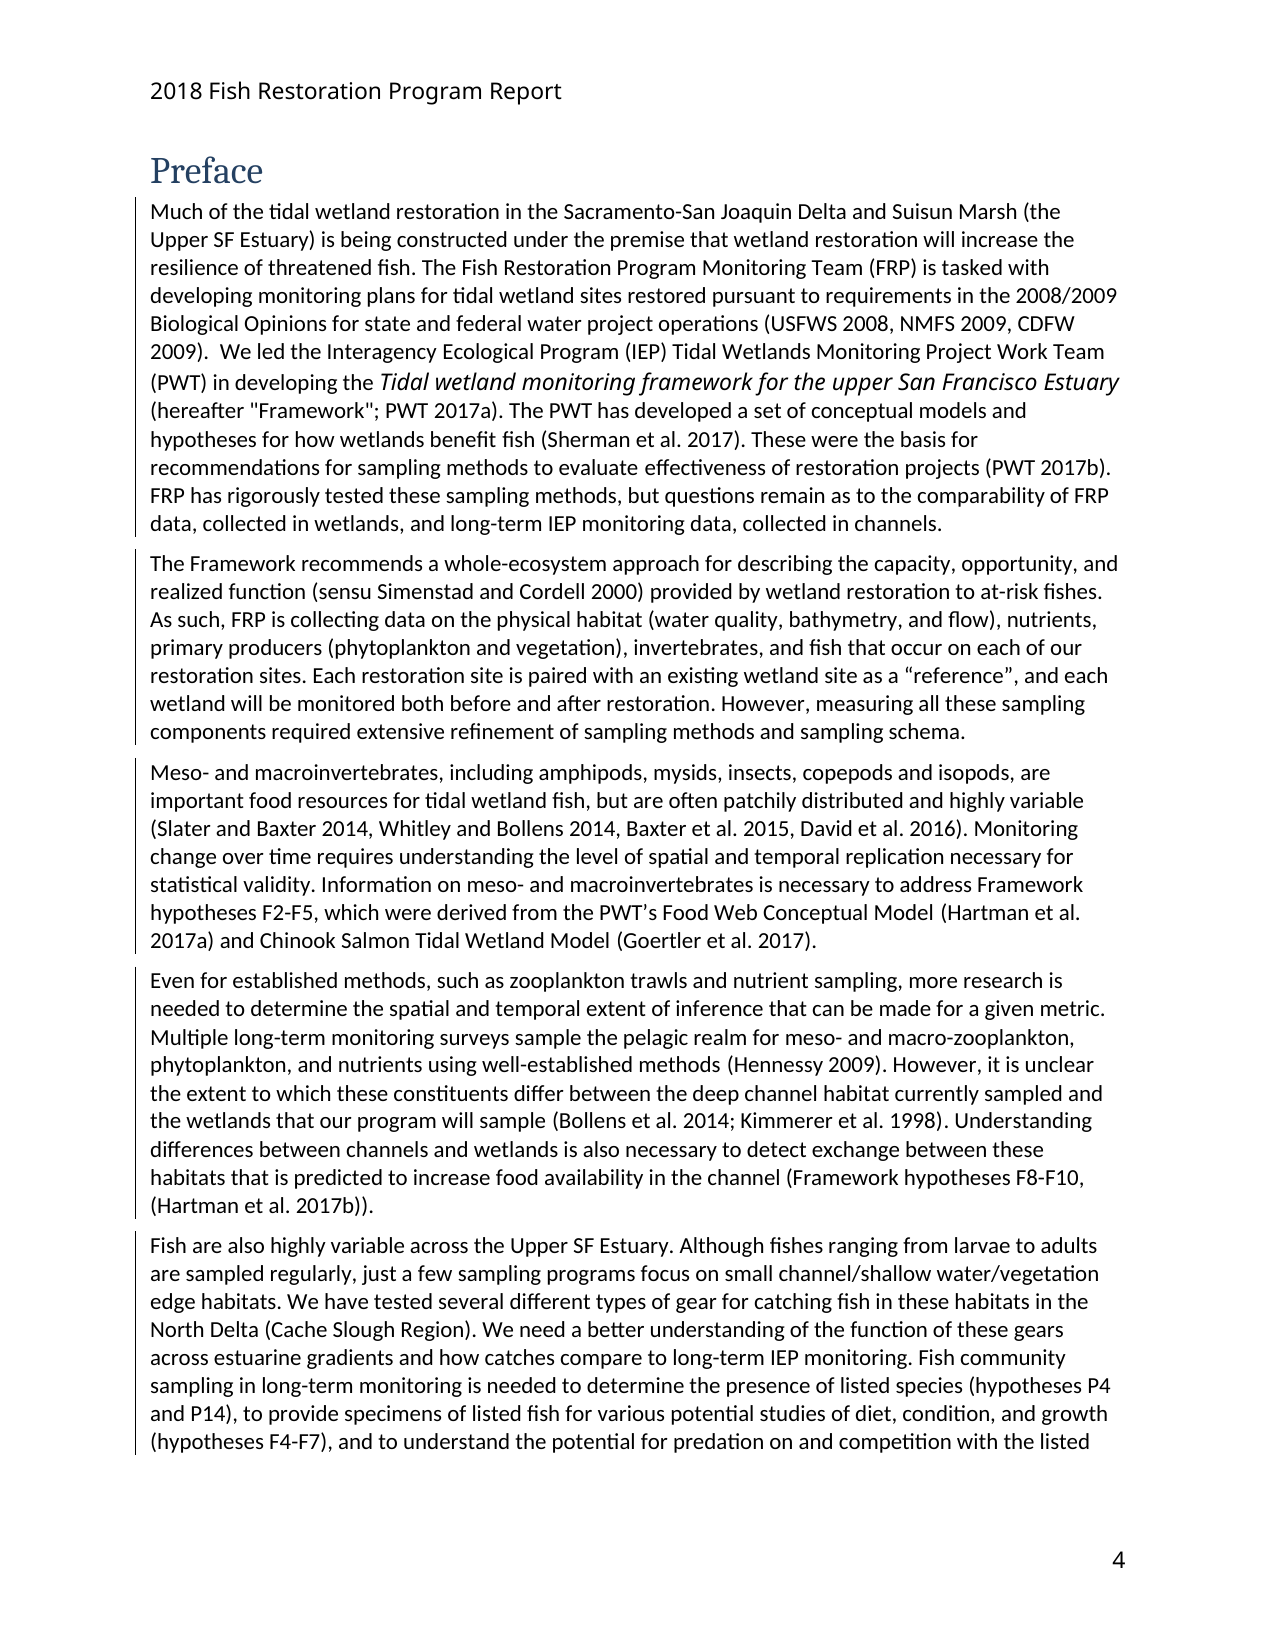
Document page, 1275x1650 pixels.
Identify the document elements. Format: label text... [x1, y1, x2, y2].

text Much of the tidal wetland restoration in the Sacramento-San Joaquin Delta and Suisun Marsh (the Upper SF Estuary) is being constructed under the premise that wetland restoration will increase the resilience of threatened fish. The Fish Restoration Program Monitoring Team (FRP) is tasked with developing monitoring plans for tidal wetland sites restored pursuant to requirements in the 2008/2009 Biological Opinions for state and federal water project operations (USFWS 2008, NMFS 2009, CDFW 2009). We led the Interagency Ecological Program (IEP) Tidal Wetlands Monitoring Project Work Team (PWT) in developing the Tidal wetland monitoring framework for the upper San Francisco Estuary (hereafter "Framework"; PWT 2017a). The PWT has developed a set of conceptual models and hypotheses for how wetlands benefit fish (Sherman et al. 2017). These were the basis for recommendations for sampling methods to evaluate effectiveness of restoration projects (PWT 2017b). FRP has rigorously tested these sampling methods, but questions remain as to the comparability of FRP data, collected in wetlands, and long-term IEP monitoring data, collected in channels. [150, 197, 1125, 537]
text Meso- and macroinvertebrates, including amphipods, mysids, insects, copepods and isopods, are important food resources for tidal wetland fish, but are often patchily distributed and highly variable (Slater and Baxter 2014, Whitley and Bollens 2014, Baxter et al. 2015, David et al. 2016). Monitoring change over time requires understanding the level of spatial and temporal replication necessary for statistical validity. Information on meso- and macroinvertebrates is necessary to address Framework hypotheses F2-F5, which were derived from the PWT’s Food Web Conceptual Model (Hartman et al. 2017a) and Chinook Salmon Tidal Wetland Model (Goertler et al. 2017). [150, 758, 1125, 954]
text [150, 1231, 1125, 1455]
subtitle Preface [150, 150, 1125, 193]
text Even for established methods, such as zooplankton trawls and nutrient sampling, more research is needed to determine the spatial and temporal extent of inference that can be made for a given metric. Multiple long-term monitoring surveys sample the pelagic realm for meso- and macro-zooplankton, phytoplankton, and nutrients using well-established methods (Hennessy 2009). However, it is unclear the extent to which these constituents differ between the deep channel habitat currently sampled and the wetlands that our program will sample (Bollens et al. 2014; Kimmerer et al. 1998). Understanding differences between channels and wetlands is also necessary to detect exchange between these habitats that is predicted to increase food availability in the channel (Framework hypotheses F8-F10, (Hartman et al. 2017b)). [150, 967, 1125, 1219]
text The Framework recommends a whole-ecosystem approach for describing the capacity, opportunity, and realized function (sensu Simenstad and Cordell 2000) provided by wetland restoration to at-risk fishes. As such, FRP is collecting data on the physical habitat (water quality, bathymetry, and flow), nutrients, primary producers (phytoplankton and vegetation), invertebrates, and fish that occur on each of our restoration sites. Each restoration site is paired with an existing wetland site as a “reference”, and each wetland will be monitored both before and after restoration. However, measuring all these sampling components required extensive refinement of sampling methods and sampling schema. [150, 549, 1125, 745]
